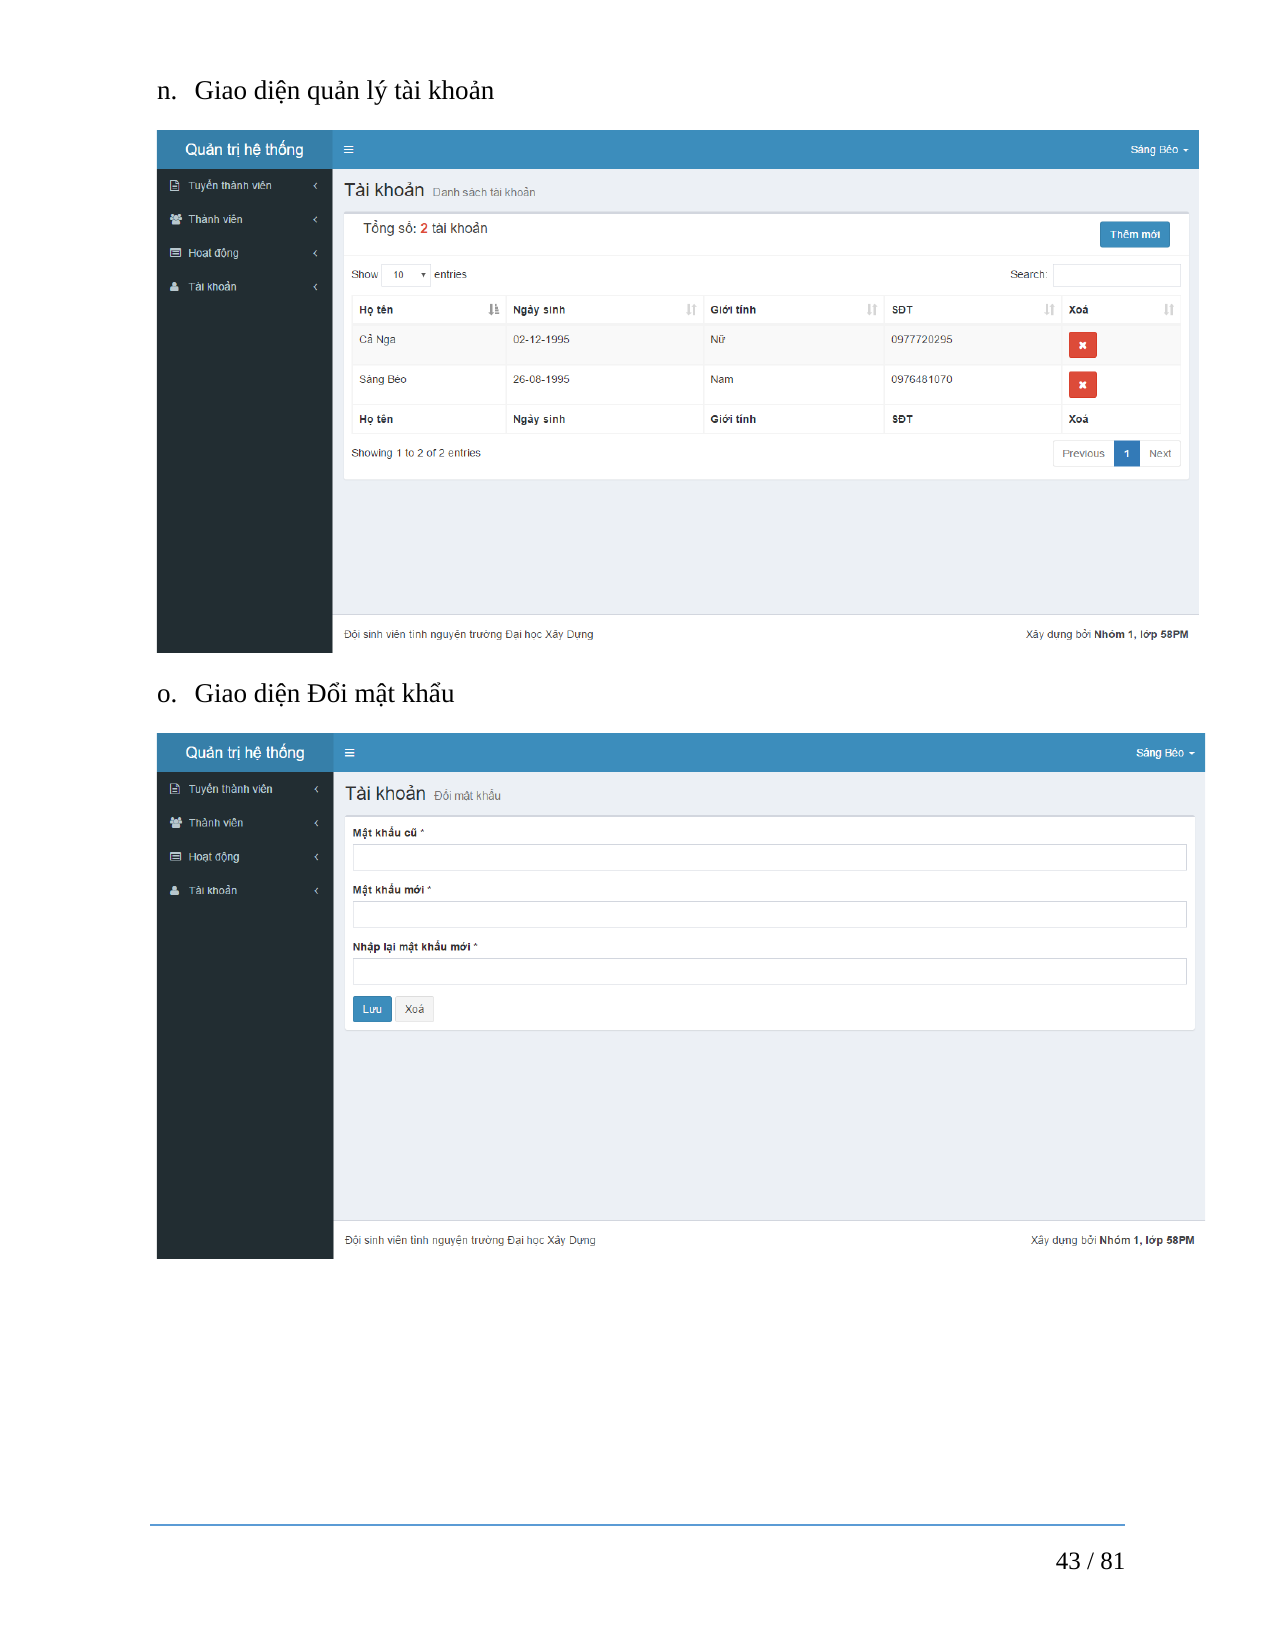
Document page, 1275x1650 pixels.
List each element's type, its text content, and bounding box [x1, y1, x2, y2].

picture [156, 130, 1199, 653]
list Giao diện Đổi mật khẩu [157, 677, 1125, 708]
list Giao diện quản lý tài khoản [157, 74, 1125, 105]
picture [156, 733, 1206, 1259]
